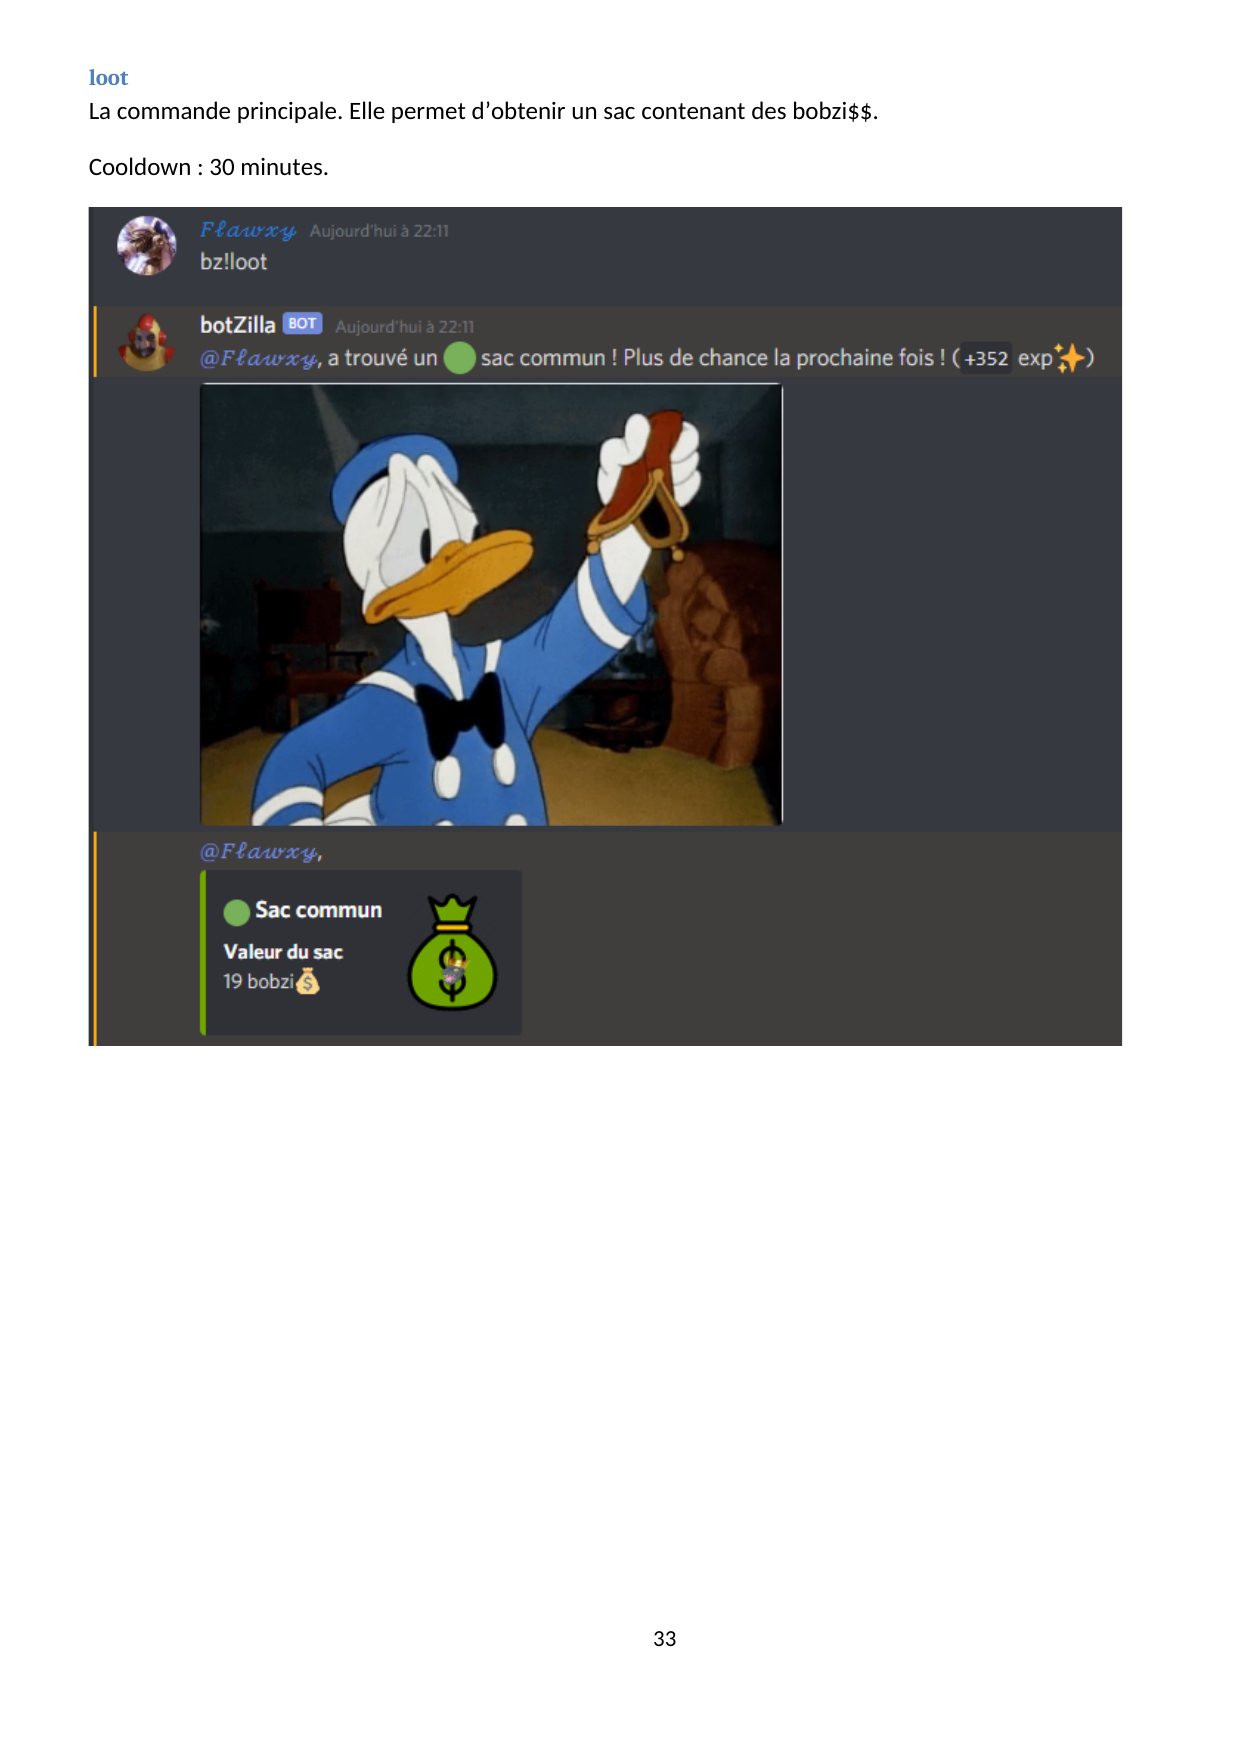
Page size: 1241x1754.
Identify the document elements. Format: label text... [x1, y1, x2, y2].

subtitle loot [88, 65, 1122, 92]
text Cooldown : 30 minutes. [88, 151, 1122, 182]
picture [88, 207, 1123, 1046]
text La commande principale. Elle permet d’obtenir un sac contenant des bobzi$$. [88, 95, 1122, 126]
